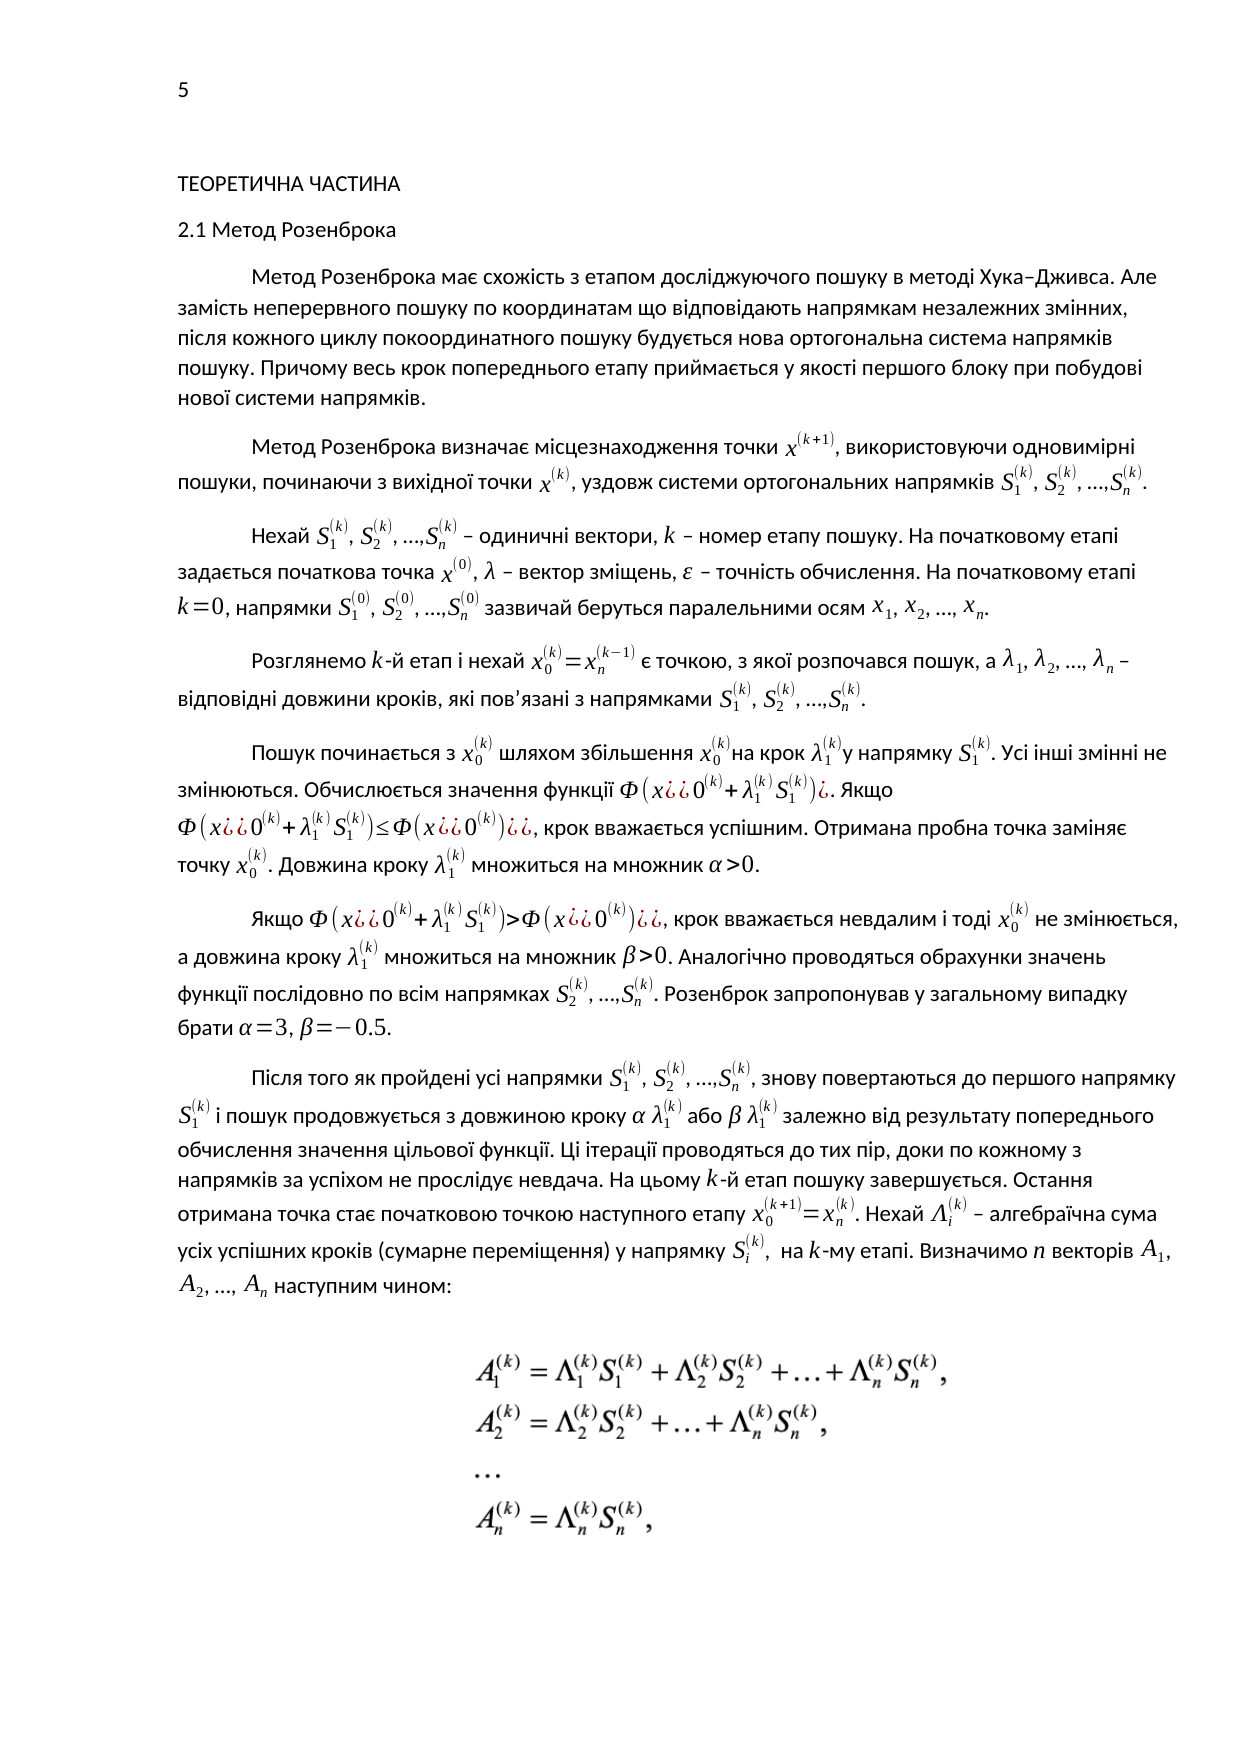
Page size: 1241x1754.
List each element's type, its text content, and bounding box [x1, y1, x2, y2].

text Метод Розенброка визначає місцезнаходження точки , використовуючи одновимірні пошуки, починаючи з вихідної точки , уздовж системи ортогональних напрямків , , …,. [177, 430, 1181, 499]
text Пошук починається з шляхом збільшення на крок у напрямку . Усі інші змінні не змінюються. Обчислюється значення функції . Якщо , крок вважається успішним. Отримана пробна точка заміняє точку . Довжина кроку множиться на множник . [177, 734, 1181, 882]
text 2.1 Метод Розенброка [177, 216, 1181, 243]
text Метод Розенброка має схожість з етапом досліджуючого пошуку в методі Хука–Дживса. Але замість неперервного пошуку по координатам що відповідають напрямкам незалежних змінних, після кожного циклу покоординатного пошуку будується нова ортогональна система напрямків пошуку. Причому весь крок попереднього етапу приймається у якості першого блоку при побудові нової системи напрямків. [177, 262, 1181, 411]
text Після того як пройдені усі напрямки , , …,, знову повертаються до першого напрямку і пошук продовжується з довжиною кроку або залежно від результату попереднього обчислення значення цільової функції. Ці ітерації проводяться до тих пір, доки по кожному з напрямків за успіхом не прослідує невдача. На цьому -й етап пошуку завершується. Остання отримана точка стає початковою точкою наступного етапу . Нехай – алгебраїчна сума усіх успішних кроків (сумарне переміщення) у напрямку , на -му етапі. Визначимо векторів , , …, наступним чином: [177, 1060, 1181, 1301]
picture [421, 1320, 1011, 1564]
text Нехай , , …, – одиничні вектори, – номер етапу пошуку. На початковому етапі задається початкова точка , – вектор зміщень, – точність обчислення. На початковому етапі , напрямки , , …, зазвичай беруться паралельними осям , , …, . [177, 518, 1181, 624]
text ТЕОРЕТИЧНА ЧАСТИНА [177, 169, 1181, 197]
text Розглянемо -й етап і нехай є точкою, з якої розпочався пошук, а , , …, – відповідні довжини кроків, які пов’язані з напрямками , , …,. [177, 643, 1181, 716]
text Якщо , крок вважається невдалим і тоді не змінюється, а довжина кроку множиться на множник . Аналогічно проводяться обрахунки значень функції послідовно по всім напрямках , …,. Розенброк запропонував у загальному випадку брати , . [177, 901, 1181, 1041]
